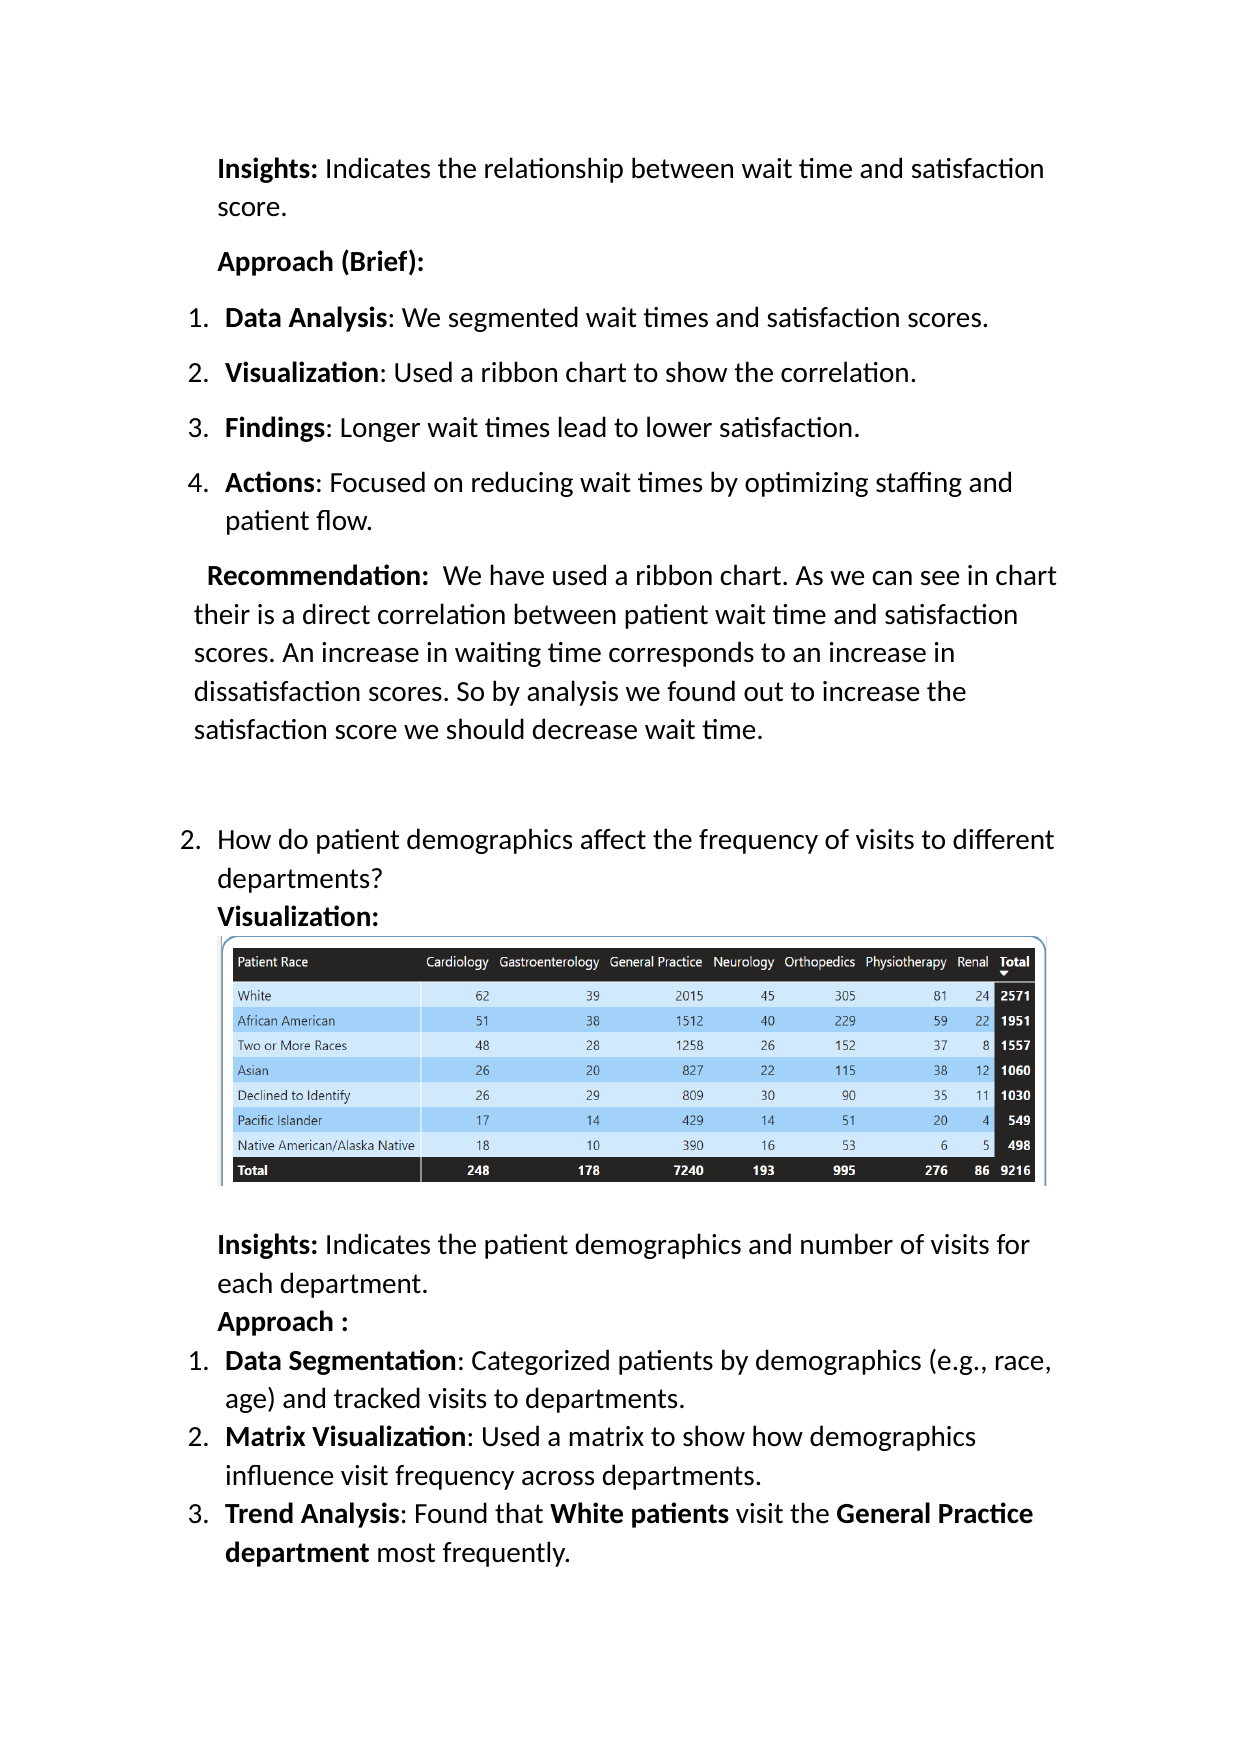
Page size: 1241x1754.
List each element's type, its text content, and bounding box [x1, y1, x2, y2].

text Recommendation: We have used a ribbon chart. As we can see in chart their is a direct correlation between patient wait time and satisfaction scores. An increase in waiting time corresponds to an increase in dissatisfaction scores. So by analysis we found out to increase the satisfaction score we should decrease wait time. [194, 557, 1090, 747]
list Insights: Indicates the patient demographics and number of visits for each department. [217, 1226, 1090, 1300]
list Findings: Longer wait times lead to lower satisfaction. [187, 409, 1090, 444]
list How do patient demographics affect the frequency of visits to different departments? [179, 821, 1090, 896]
list Approach : [217, 1303, 1090, 1339]
list Data Analysis: We segmented wait times and satisfaction scores. [187, 299, 1090, 334]
list Visualization: Used a ribbon chart to show the correlation. [187, 354, 1090, 389]
list Matrix Visualization: Used a matrix to show how demographics influence visit frequency across departments. [187, 1418, 1090, 1493]
list Trend Analysis: Found that White patients visit the General Practice department most frequently. [187, 1495, 1090, 1569]
picture [217, 936, 1047, 1186]
list Data Segmentation: Categorized patients by demographics (e.g., race, age) and tracked visits to departments. [187, 1342, 1090, 1416]
list Visualization: [217, 898, 1090, 934]
list Actions: Focused on reducing wait times by optimizing staffing and patient flow. [187, 464, 1090, 538]
text Approach (Brief): [217, 243, 1090, 279]
text Insights: Indicates the relationship between wait time and satisfaction score. [217, 150, 1090, 224]
